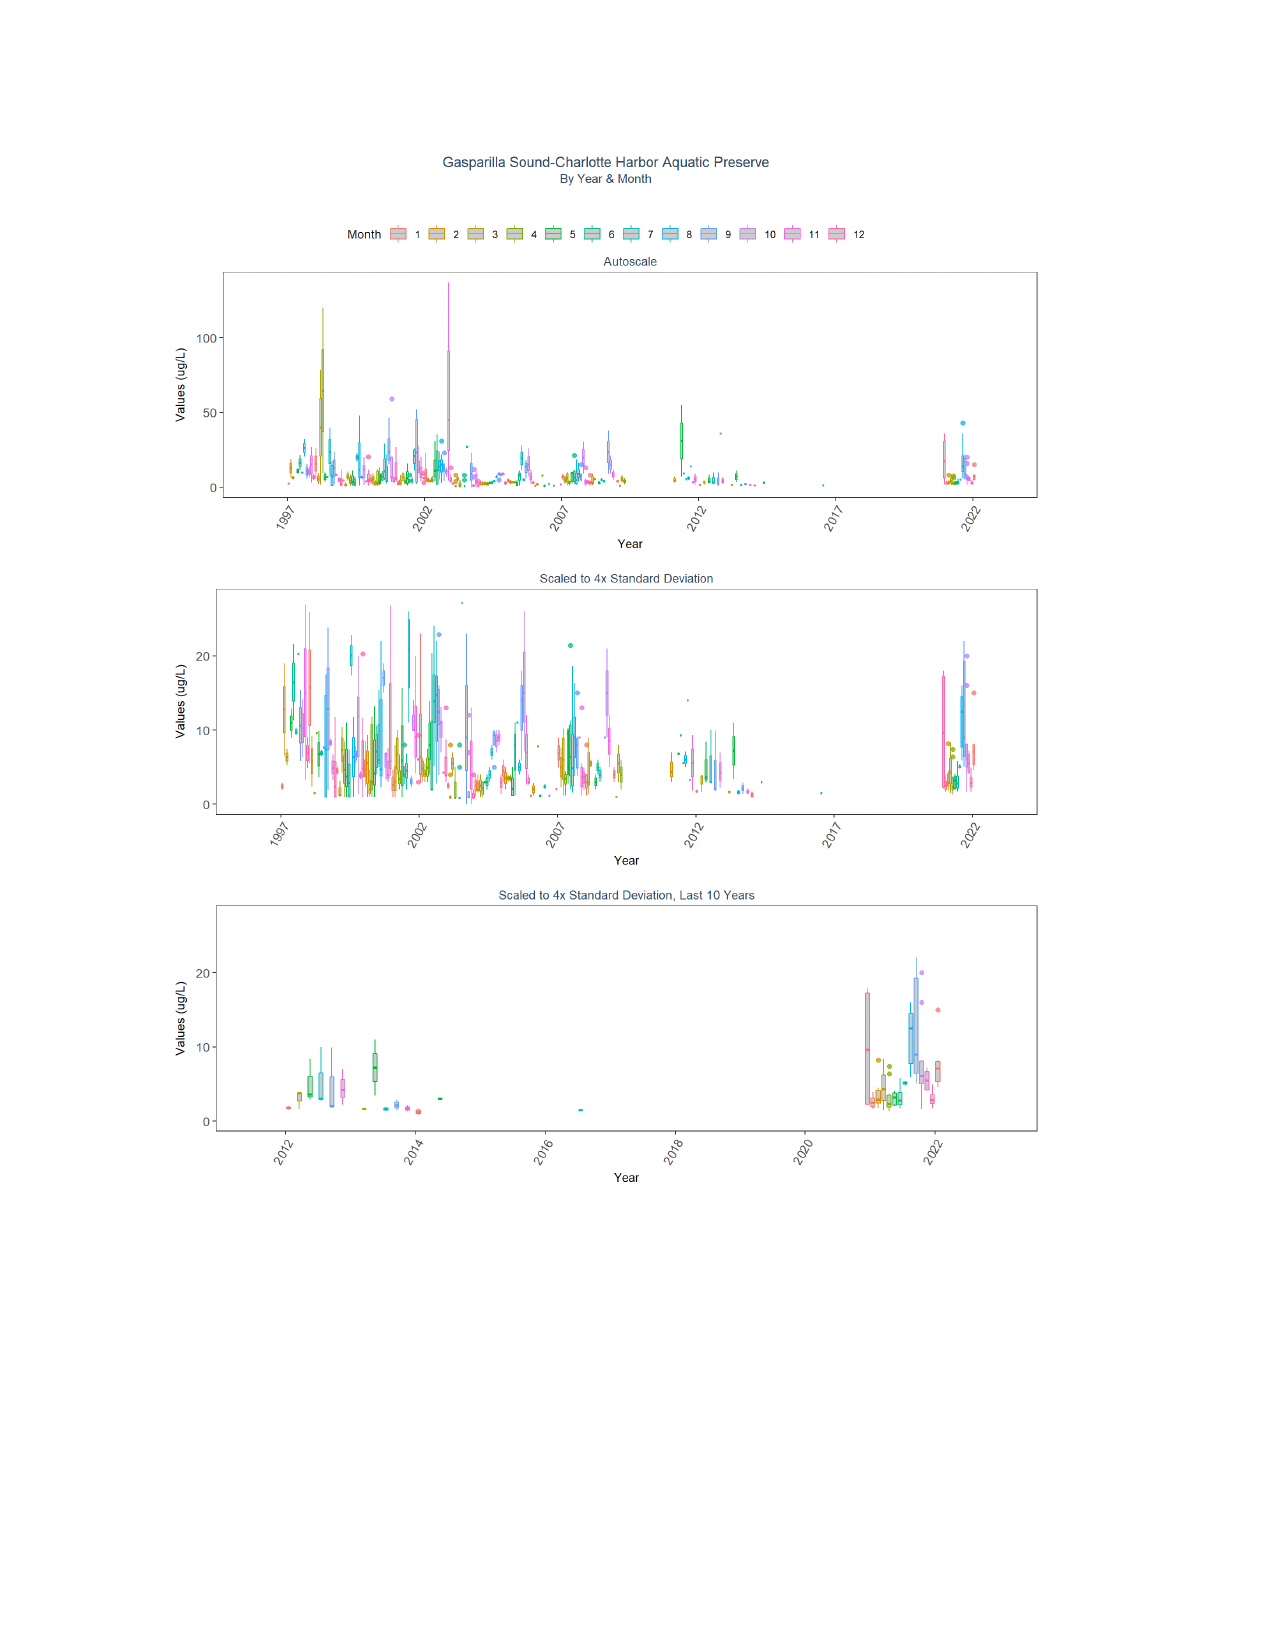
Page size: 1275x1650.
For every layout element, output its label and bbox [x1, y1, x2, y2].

picture [168, 150, 1044, 1200]
